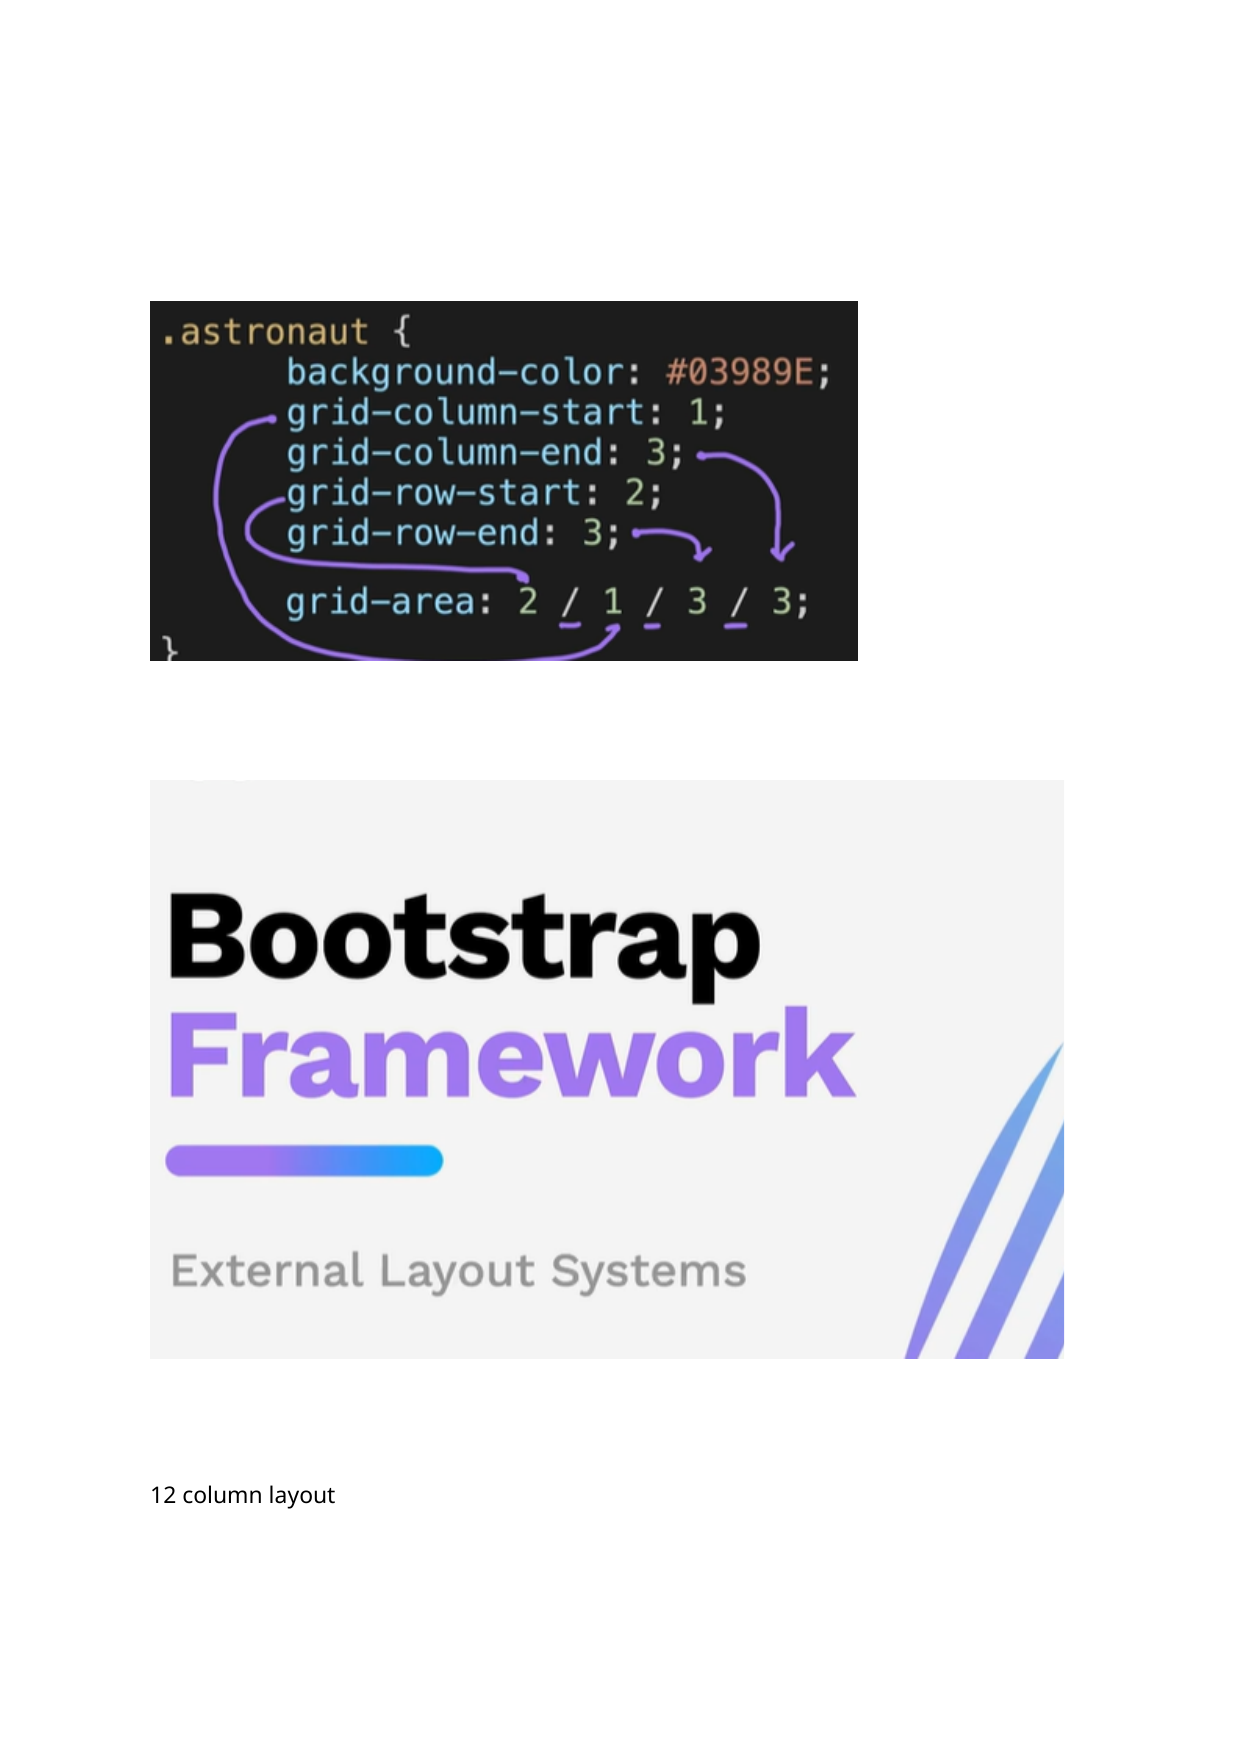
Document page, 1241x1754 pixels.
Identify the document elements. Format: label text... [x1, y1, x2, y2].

picture [150, 301, 858, 661]
text 12 column layout [150, 1479, 1090, 1510]
picture [150, 780, 1065, 1359]
